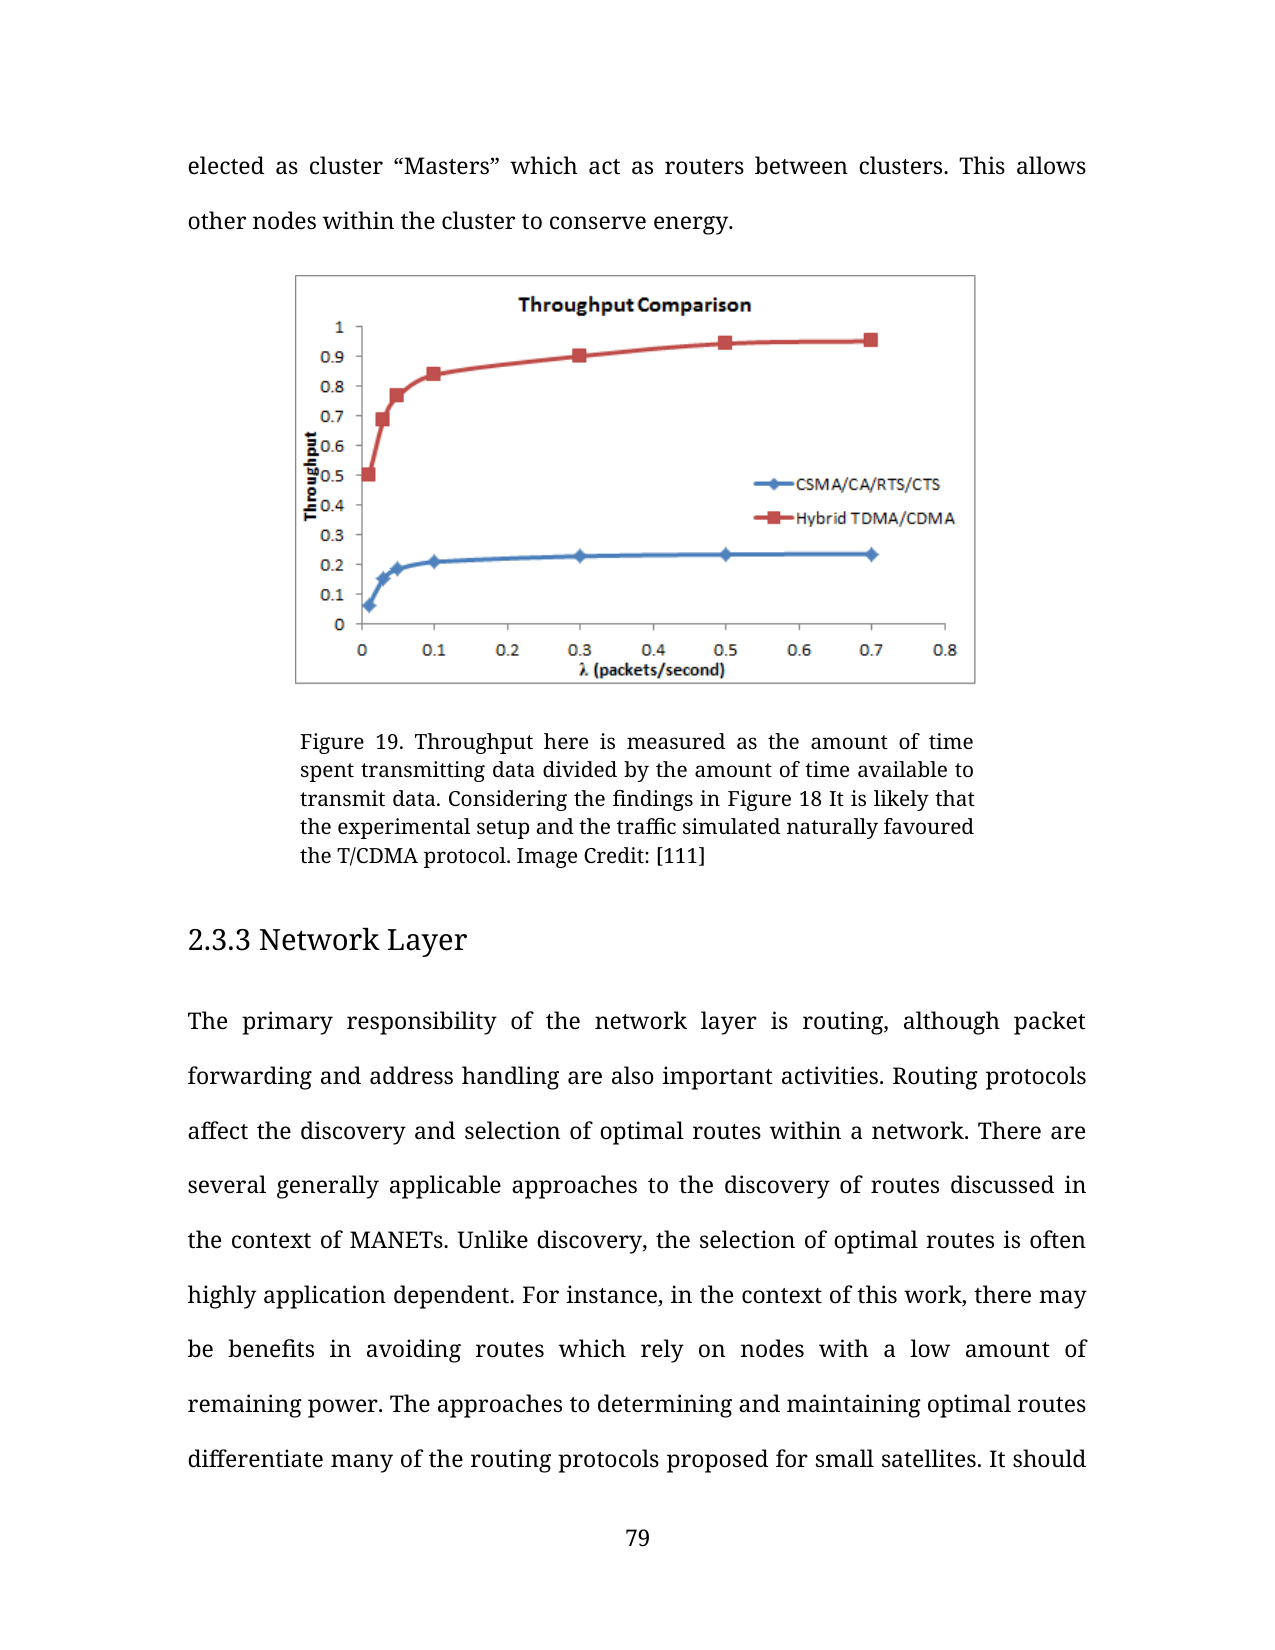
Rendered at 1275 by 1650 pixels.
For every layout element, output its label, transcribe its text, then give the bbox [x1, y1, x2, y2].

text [187, 150, 1087, 236]
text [187, 1005, 1087, 1474]
text Figure 19. Throughput here is measured as the amount of time spent transmitting data divided by the amount of time available to transmit data. Considering the findings in Figure 18 It is likely that the experimental setup and the traffic simulated naturally favoured the T/CDMA protocol. Image Credit: [111] [300, 727, 975, 869]
subtitle Network Layer [187, 919, 1087, 959]
picture [295, 275, 980, 687]
